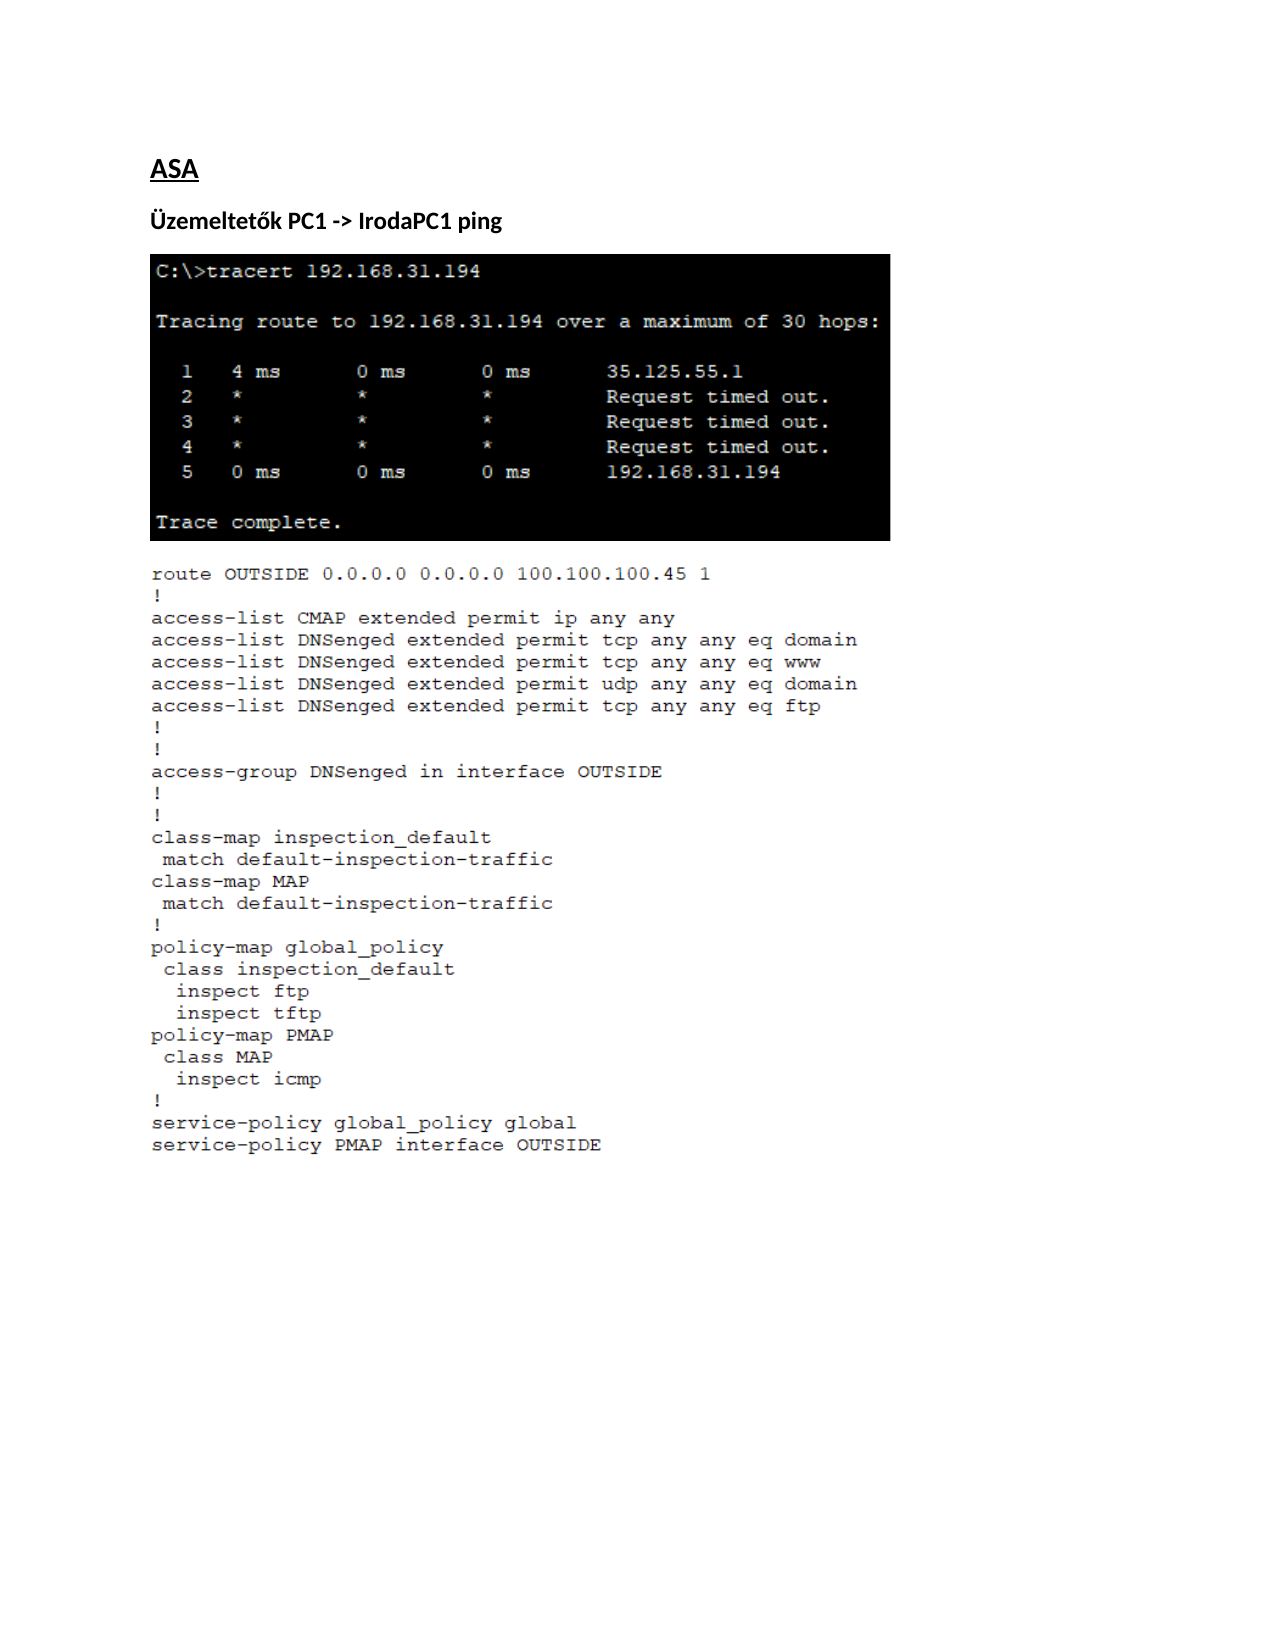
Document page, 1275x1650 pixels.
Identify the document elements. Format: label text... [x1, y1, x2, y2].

subtitle Üzemeltetők PC1 -> IrodaPC1 ping [150, 205, 1125, 236]
picture [150, 559, 877, 1159]
subtitle ASA [150, 150, 1125, 186]
picture [150, 254, 891, 541]
